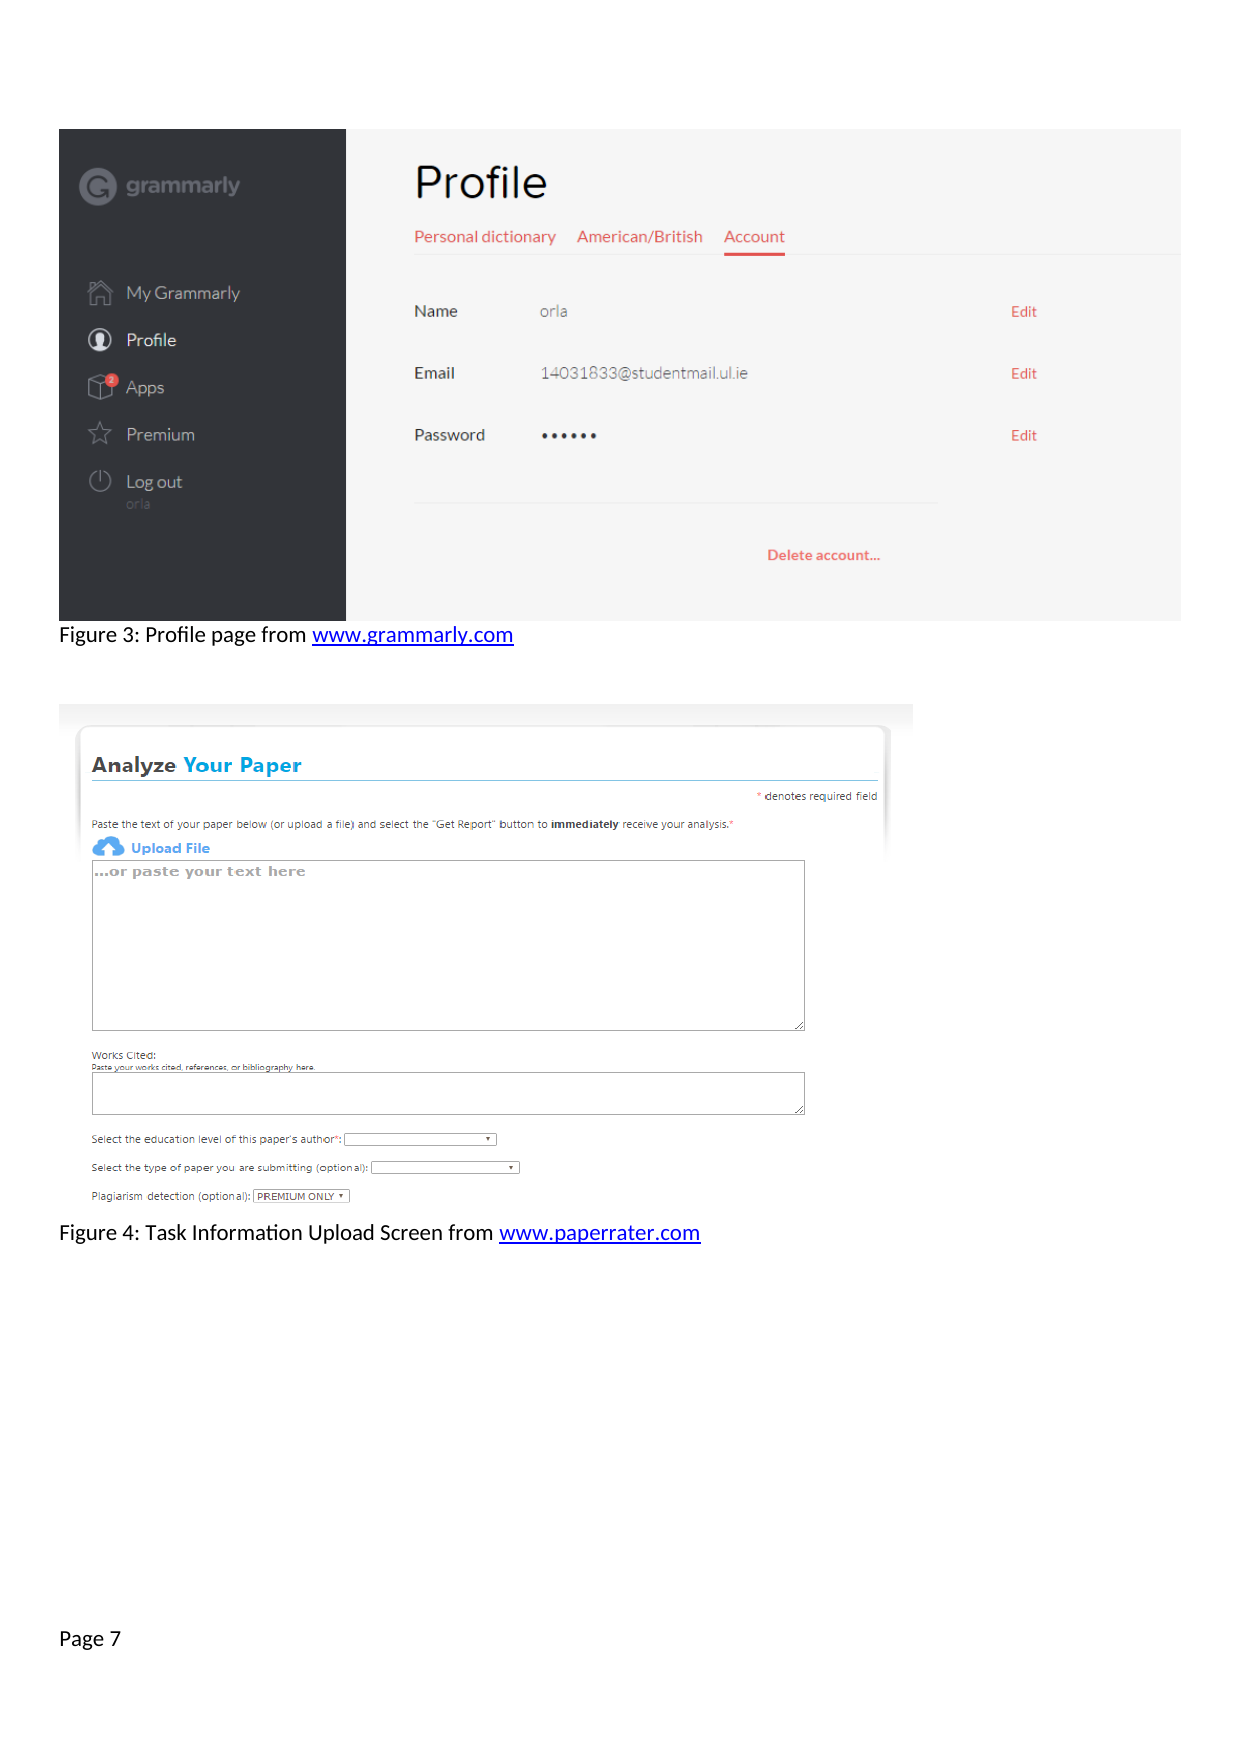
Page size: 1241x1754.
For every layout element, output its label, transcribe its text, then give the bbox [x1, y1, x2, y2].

text Figure 4: Task Information Upload Screen from www.paperrater.com [59, 1218, 1181, 1246]
picture [59, 704, 913, 1219]
text Figure 3: Profile page from www.grammarly.com [59, 621, 1181, 648]
picture [59, 129, 1181, 621]
